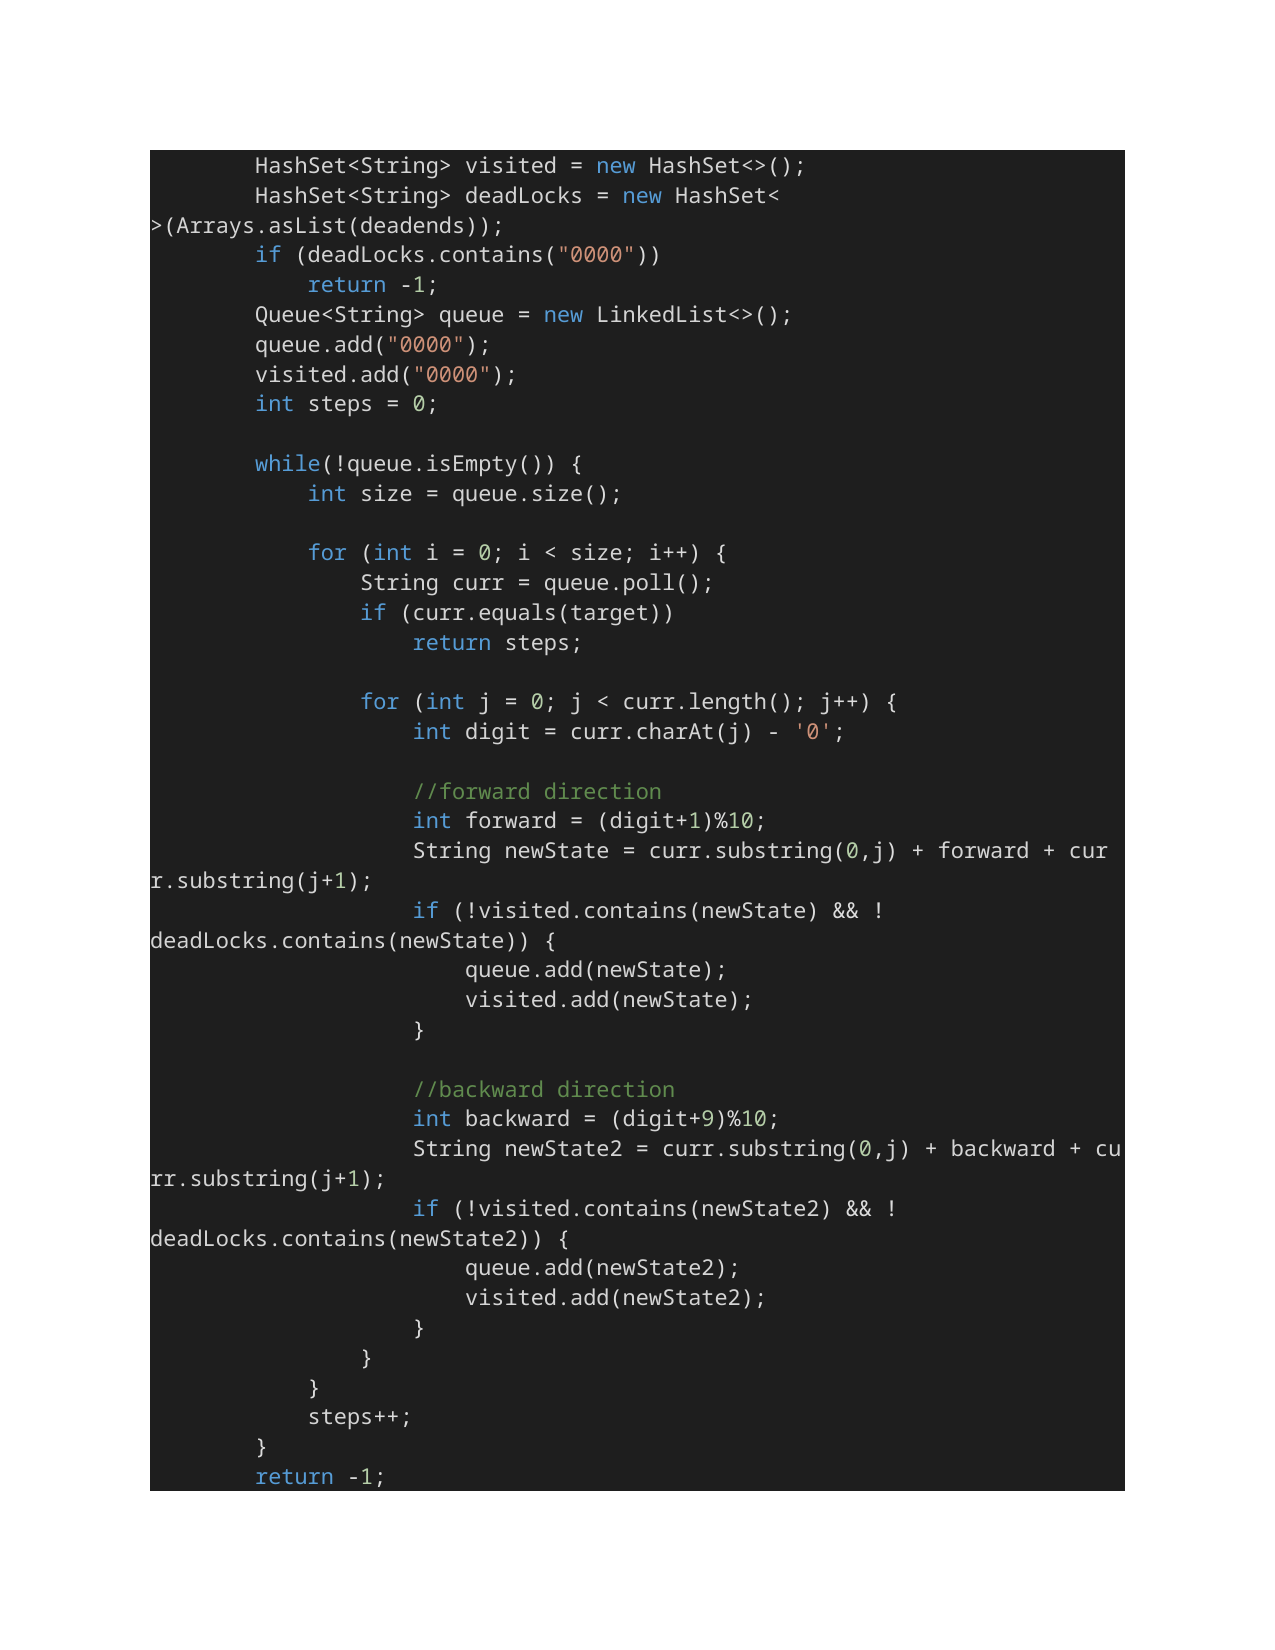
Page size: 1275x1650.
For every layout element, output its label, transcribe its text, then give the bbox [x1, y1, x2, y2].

text } [150, 1312, 1125, 1342]
text String newState = curr.substring(0,j) + forward + curr.substring(j+1); [150, 835, 1125, 895]
text int size = queue.size(); [150, 478, 1125, 507]
text return -1; [150, 1461, 1125, 1491]
text visited.add("0000"); [150, 358, 1125, 388]
text visited.add(newState); [150, 984, 1125, 1014]
text int steps = 0; [150, 388, 1125, 418]
text } [150, 1014, 1125, 1044]
text if (curr.equals(target)) [150, 597, 1125, 627]
text int digit = curr.charAt(j) - '0'; [150, 716, 1125, 746]
text //forward direction [150, 776, 1125, 805]
text int backward = (digit+9)%10; [150, 1103, 1125, 1133]
text steps++; [150, 1401, 1125, 1431]
text if (deadLocks.contains("0000")) [150, 239, 1125, 269]
text HashSet<String> deadLocks = new HashSet<>(Arrays.asList(deadends)); [150, 180, 1125, 239]
text queue.add(newState); [150, 954, 1125, 984]
text while(!queue.isEmpty()) { [150, 448, 1125, 478]
text } [150, 1431, 1125, 1461]
text return -1; [150, 269, 1125, 299]
text for (int j = 0; j < curr.length(); j++) { [150, 686, 1125, 716]
text String curr = queue.poll(); [150, 567, 1125, 597]
text if (!visited.contains(newState2) && !deadLocks.contains(newState2)) { [150, 1193, 1125, 1252]
text visited.add(newState2); [150, 1282, 1125, 1312]
text queue.add("0000"); [150, 329, 1125, 358]
text if (!visited.contains(newState) && !deadLocks.contains(newState)) { [150, 895, 1125, 954]
text int forward = (digit+1)%10; [150, 805, 1125, 835]
text String newState2 = curr.substring(0,j) + backward + curr.substring(j+1); [150, 1133, 1125, 1193]
text Queue<String> queue = new LinkedList<>(); [150, 299, 1125, 329]
text return steps; [150, 627, 1125, 656]
text //backward direction [150, 1073, 1125, 1103]
text } [150, 1342, 1125, 1371]
text queue.add(newState2); [150, 1252, 1125, 1282]
text } [150, 1371, 1125, 1401]
text for (int i = 0; i < size; i++) { [150, 537, 1125, 567]
text HashSet<String> visited = new HashSet<>(); [150, 150, 1125, 180]
